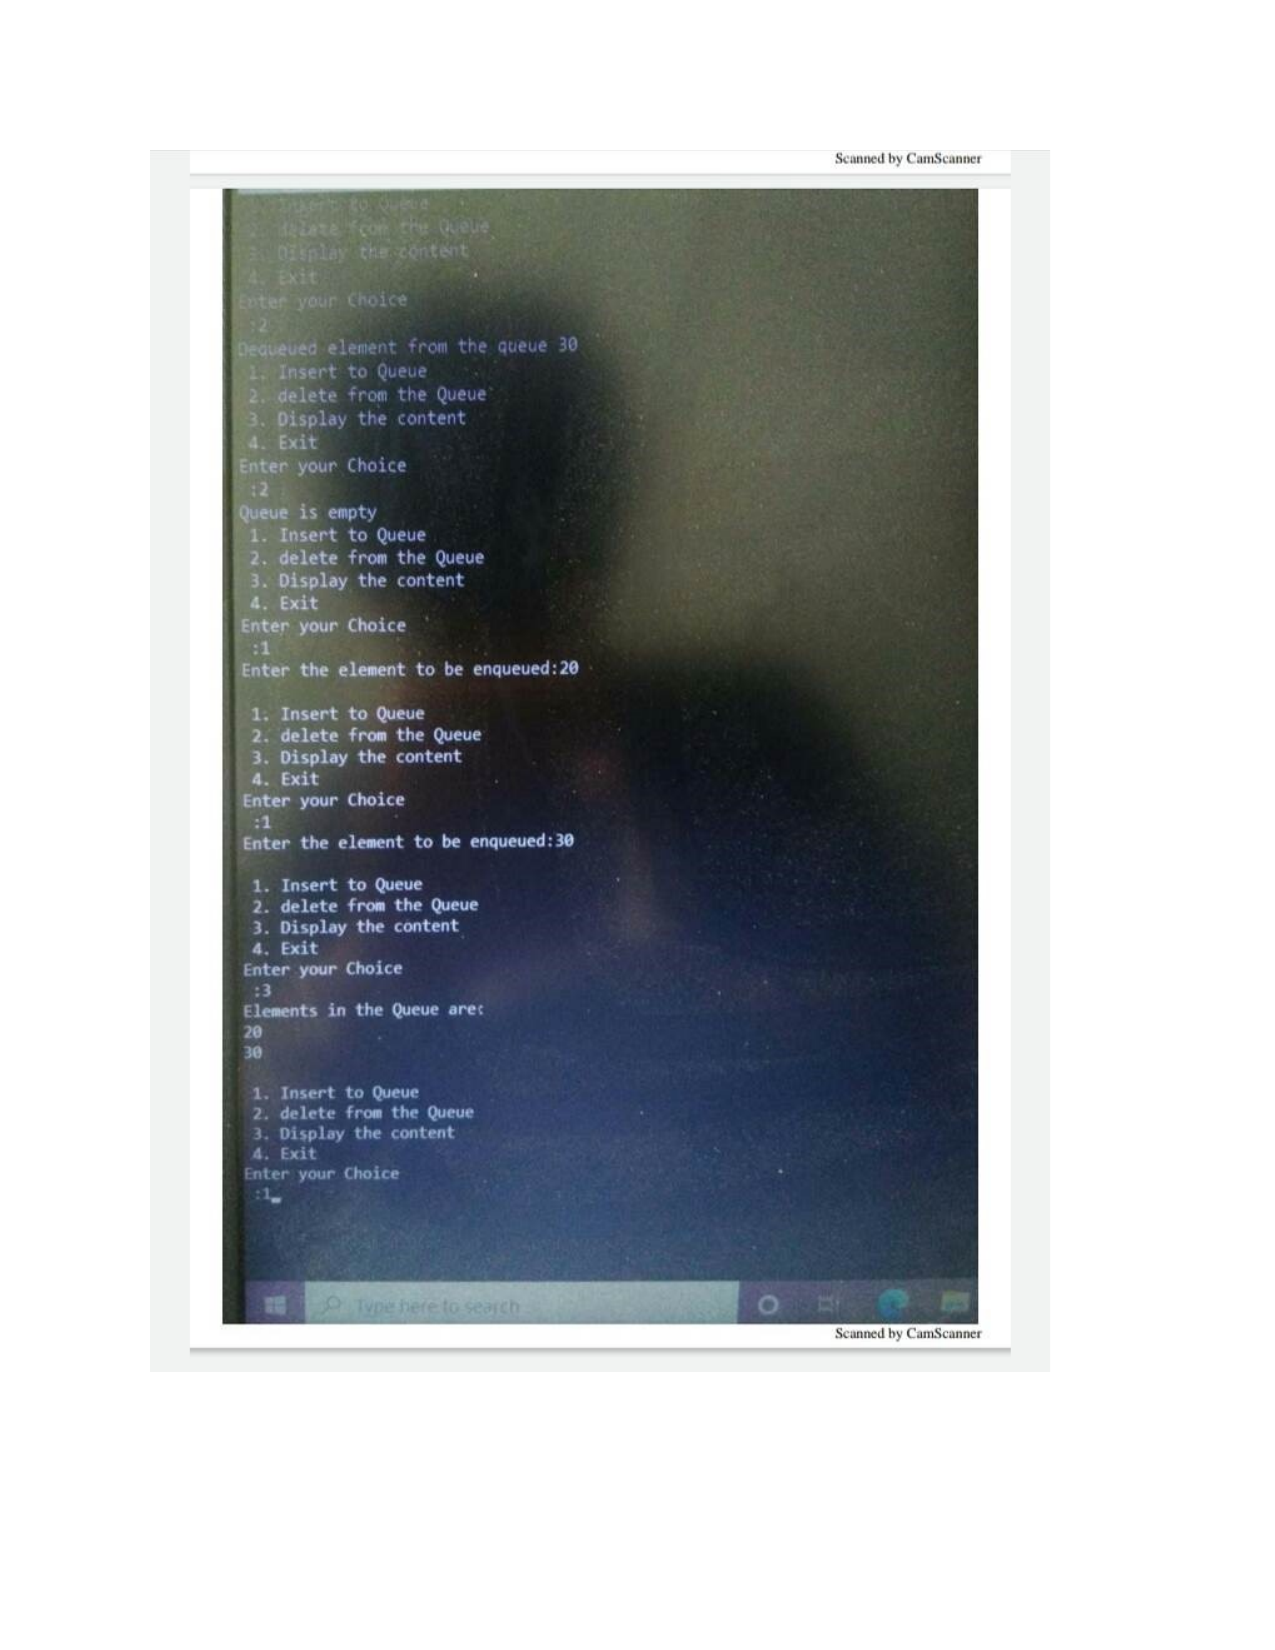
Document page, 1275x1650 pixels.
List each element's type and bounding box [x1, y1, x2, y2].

picture [150, 150, 1050, 1372]
